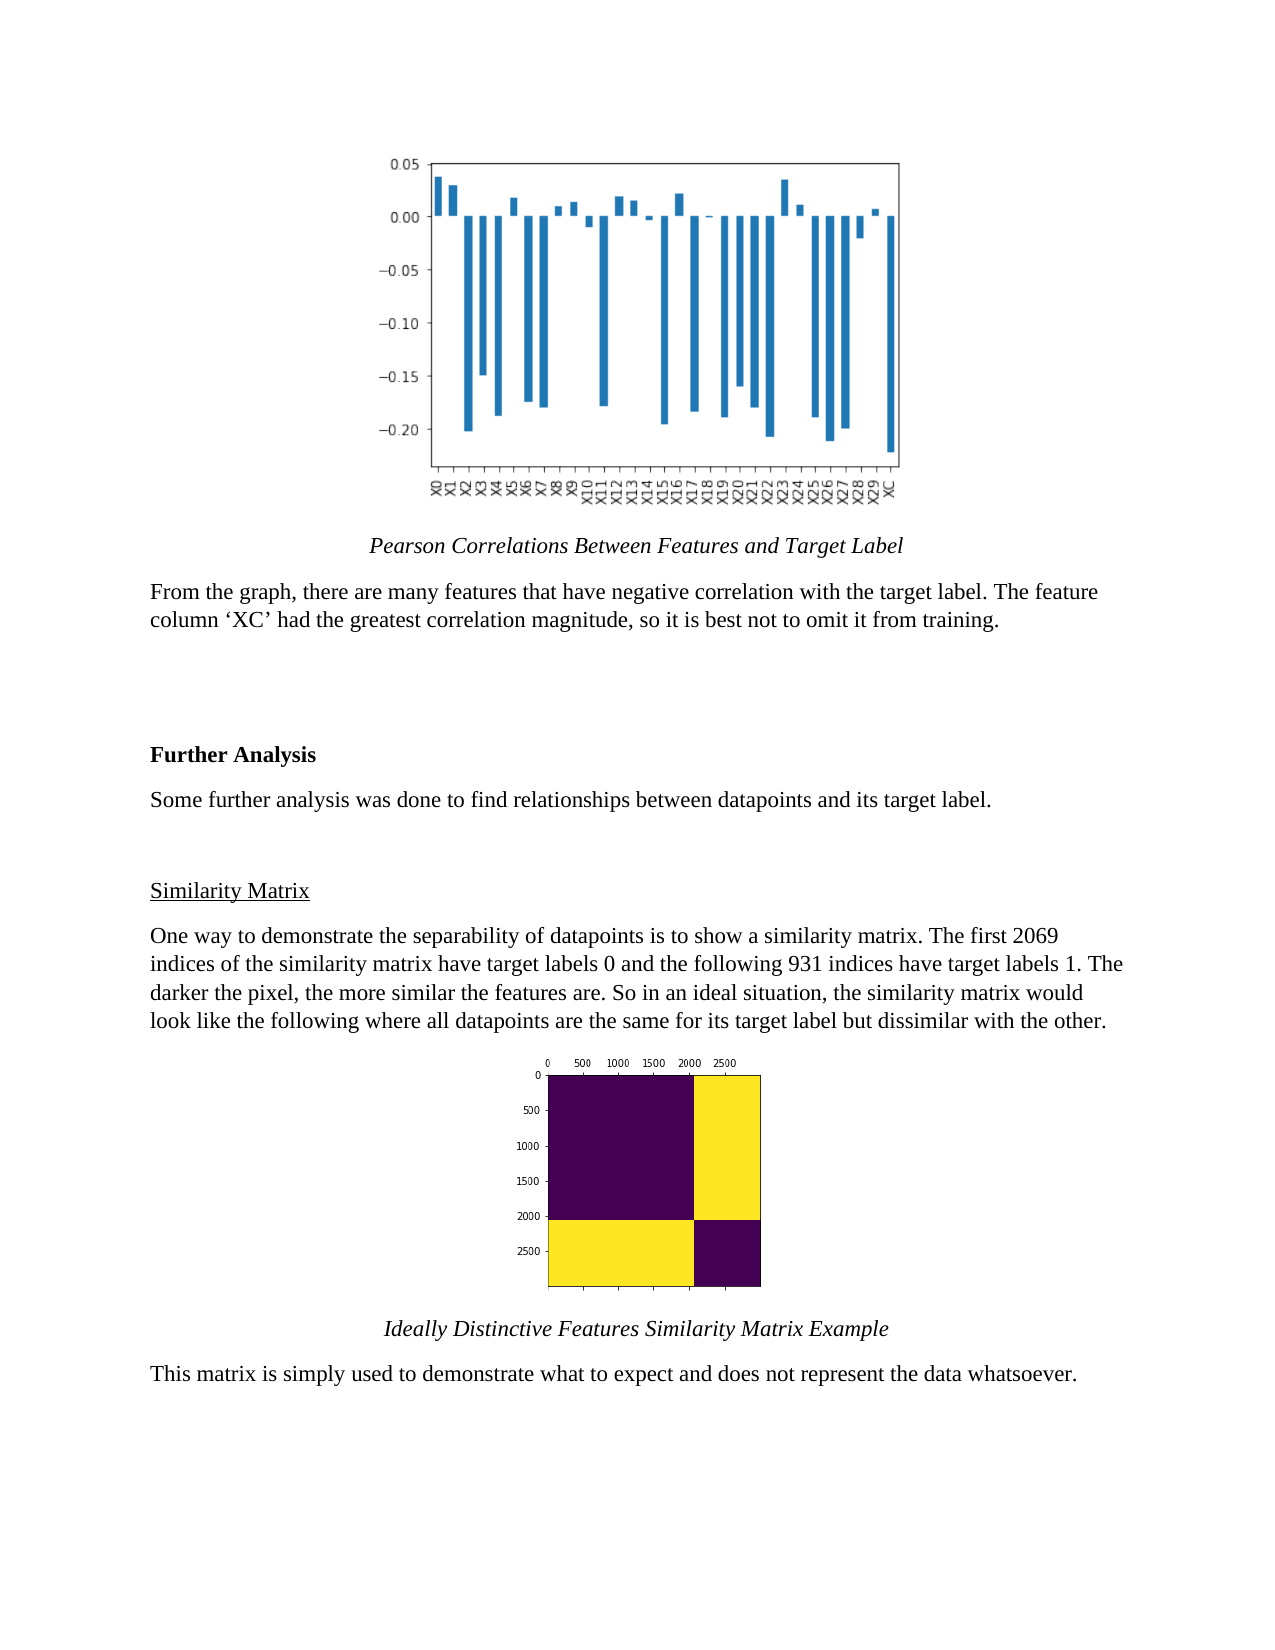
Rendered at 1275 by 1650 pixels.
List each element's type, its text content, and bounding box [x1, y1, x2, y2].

text This matrix is simply used to demonstrate what to expect and does not represent the data whatsoever. [150, 1360, 1125, 1386]
text From the graph, there are many features that have negative correlation with the target label. The feature column ‘XC’ had the greatest correlation magnitude, so it is best not to omit it from training. [150, 578, 1125, 632]
picture [510, 1052, 766, 1296]
text Pearson Correlations Between Features and Target Label [150, 533, 1125, 559]
text Similarity Matrix [150, 877, 1125, 903]
picture [368, 150, 907, 514]
text Ideally Distinctive Features Similarity Matrix Example [150, 1315, 1125, 1341]
text Some further analysis was done to find relationships between datapoints and its target label. [150, 787, 1125, 813]
text Further Analysis [150, 741, 1125, 768]
text One way to demonstrate the separability of datapoints is to show a similarity matrix. The first 2069 indices of the similarity matrix have target labels 0 and the following 931 indices have target labels 1. The darker the pixel, the more similar the features are. So in an ideal situation, the similarity matrix would look like the following where all datapoints are the same for its target label but dissimilar with the other. [150, 922, 1125, 1033]
